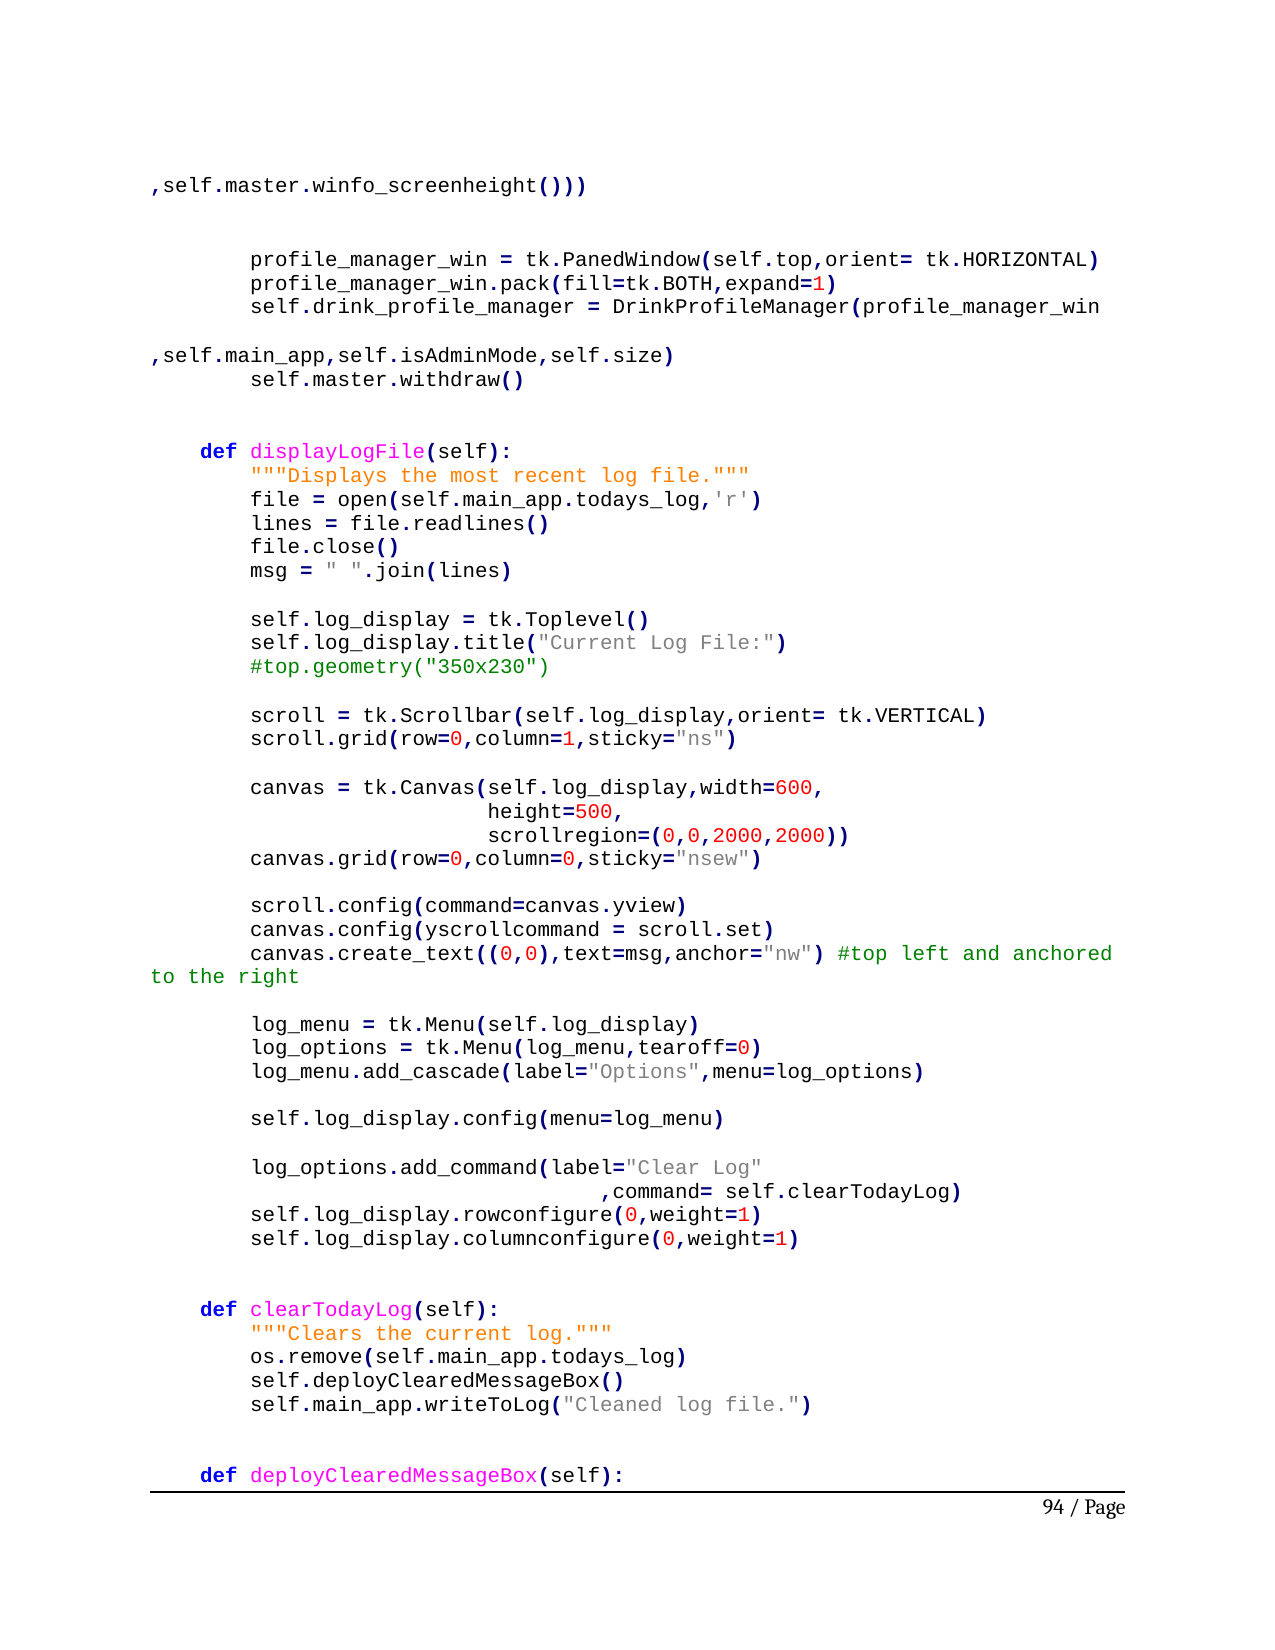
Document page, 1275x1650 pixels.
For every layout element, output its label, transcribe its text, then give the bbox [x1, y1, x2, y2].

text #top.geometry("350x230") [150, 656, 1125, 679]
text scrollregion=(0,0,2000,2000)) [150, 824, 1125, 848]
text msg = " ".join(lines) [150, 560, 1125, 583]
text """Displays the most recent log file.""" [150, 465, 1125, 489]
text self.log_display.title("Current Log File:") [150, 632, 1125, 656]
text log_options = tk.Menu(log_menu,tearoff=0) [150, 1037, 1125, 1061]
text height=500, [150, 801, 1125, 824]
text def displayLogFile(self): [150, 442, 1125, 465]
text self.log_display = tk.Toplevel() [150, 609, 1125, 632]
text def clearTodayLog(self): [150, 1299, 1125, 1323]
text self.master.withdraw() [150, 369, 1125, 393]
text canvas.config(yscrollcommand = scroll.set) [150, 919, 1125, 943]
text os.remove(self.main_app.todays_log) [150, 1346, 1125, 1370]
text canvas.create_text((0,0),text=msg,anchor="nw") #top left and anchored to the right [150, 943, 1125, 990]
text scroll.grid(row=0,column=1,sticky="ns") [150, 728, 1125, 752]
text log_menu = tk.Menu(self.log_display) [150, 1014, 1125, 1037]
text scroll.config(command=canvas.yview) [150, 896, 1125, 919]
text scroll = tk.Scrollbar(self.log_display,orient= tk.VERTICAL) [150, 705, 1125, 728]
text file.close() [150, 536, 1125, 560]
text canvas.grid(row=0,column=0,sticky="nsew") [150, 848, 1125, 872]
text self.main_app.writeToLog("Cleaned log file.") [150, 1394, 1125, 1417]
text canvas = tk.Canvas(self.log_display,width=600, [150, 777, 1125, 801]
text self.log_display.columnconfigure(0,weight=1) [150, 1228, 1125, 1252]
text log_menu.add_cascade(label="Options",menu=log_options) [150, 1061, 1125, 1085]
text file = open(self.main_app.todays_log,'r') [150, 489, 1125, 512]
text self.drink_profile_manager = DrinkProfileManager(profile_manager_win [150, 297, 1125, 320]
text lines = file.readlines() [150, 512, 1125, 536]
text self.log_display.rowconfigure(0,weight=1) [150, 1204, 1125, 1228]
text ,command= self.clearTodayLog) [150, 1181, 1125, 1204]
text log_options.add_command(label="Clear Log" [150, 1157, 1125, 1181]
text profile_manager_win.pack(fill=tk.BOTH,expand=1) [150, 273, 1125, 297]
text profile_manager_win = tk.PanedWindow(self.top,orient= tk.HORIZONTAL) [150, 249, 1125, 273]
text self.deployClearedMessageBox() [150, 1370, 1125, 1394]
text ,self.master.winfo_screenheight())) [150, 150, 1125, 199]
text ,self.main_app,self.isAdminMode,self.size) [150, 320, 1125, 369]
text def deployClearedMessageBox(self): [150, 1464, 1125, 1488]
text self.log_display.config(menu=log_menu) [150, 1108, 1125, 1132]
text """Clears the current log.""" [150, 1323, 1125, 1346]
